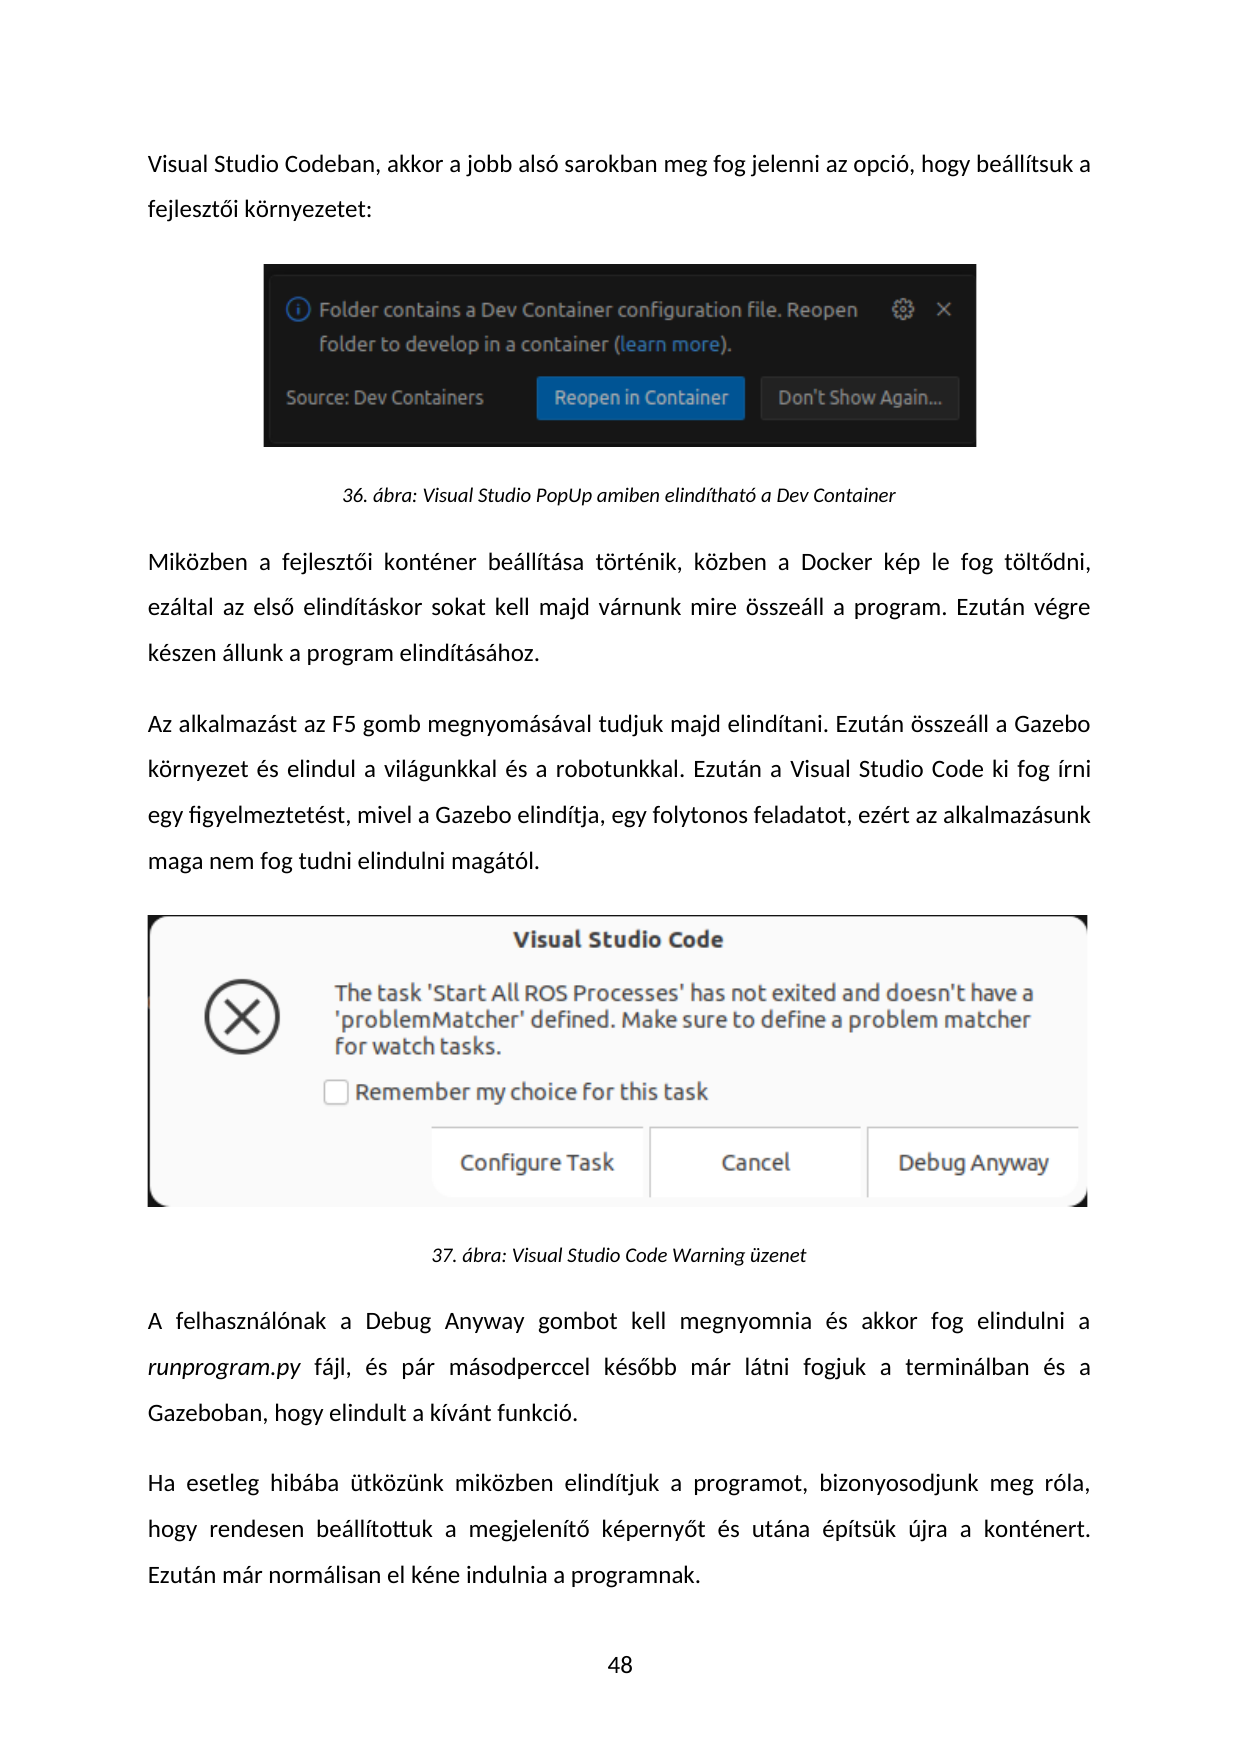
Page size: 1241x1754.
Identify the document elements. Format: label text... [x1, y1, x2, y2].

text A felhasználónak a Debug Anyway gombot kell megnyomnia és akkor fog elindulni a runprogram.py fájl, és pár másodperccel később már látni fogjuk a terminálban és a Gazeboban, hogy elindult a kívánt funkció. [148, 1305, 1092, 1427]
picture [147, 915, 1088, 1207]
text 36. ábra: Visual Studio PopUp amiben elindítható a Dev Container [148, 483, 1092, 508]
text 37. ábra: Visual Studio Code Warning üzenet [148, 1242, 1092, 1268]
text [148, 148, 1092, 224]
text Az alkalmazást az F5 gomb megnyomásával tudjuk majd elindítani. Ezután összeáll a Gazebo környezet és elindul a világunkkal és a robotunkkal. Ezután a Visual Studio Code ki fog írni egy figyelmeztetést, mivel a Gazebo elindítja, egy folytonos feladatot, ezért az alkalmazásunk maga nem fog tudni elindulni magától. [148, 708, 1092, 876]
text Miközben a fejlesztői konténer beállítása történik, közben a Docker kép le fog töltődni, ezáltal az első elindításkor sokat kell majd várnunk mire összeáll a program. Ezután végre készen állunk a program elindításához. [148, 546, 1092, 668]
picture [263, 264, 977, 447]
text Ha esetleg hibába ütközünk miközben elindítjuk a programot, bizonyosodjunk meg róla, hogy rendesen beállítottuk a megjelenítő képernyőt és utána építsük újra a konténert. Ezután már normálisan el kéne indulnia a programnak. [148, 1468, 1092, 1589]
